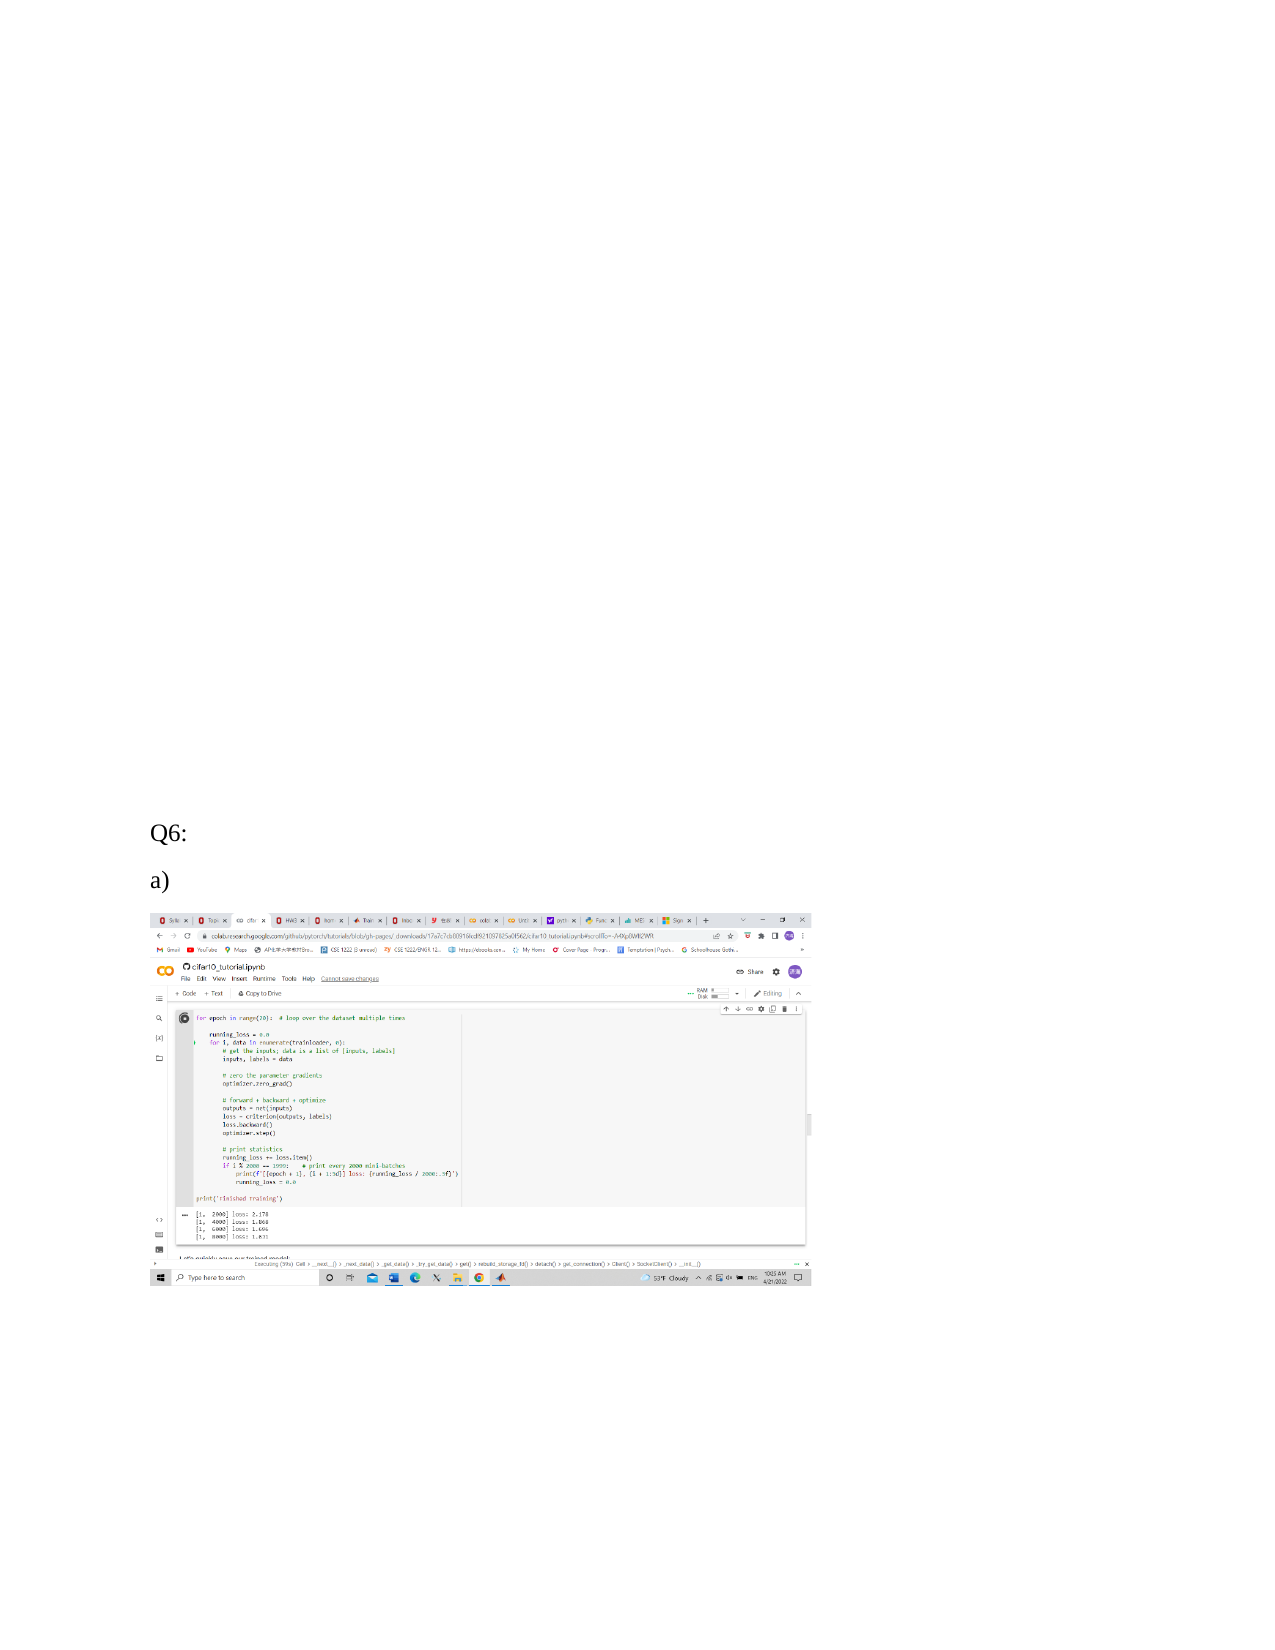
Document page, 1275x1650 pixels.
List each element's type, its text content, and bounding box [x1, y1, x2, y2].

text Q6: [150, 818, 1125, 847]
text a) [150, 866, 1125, 894]
picture [150, 913, 812, 1286]
